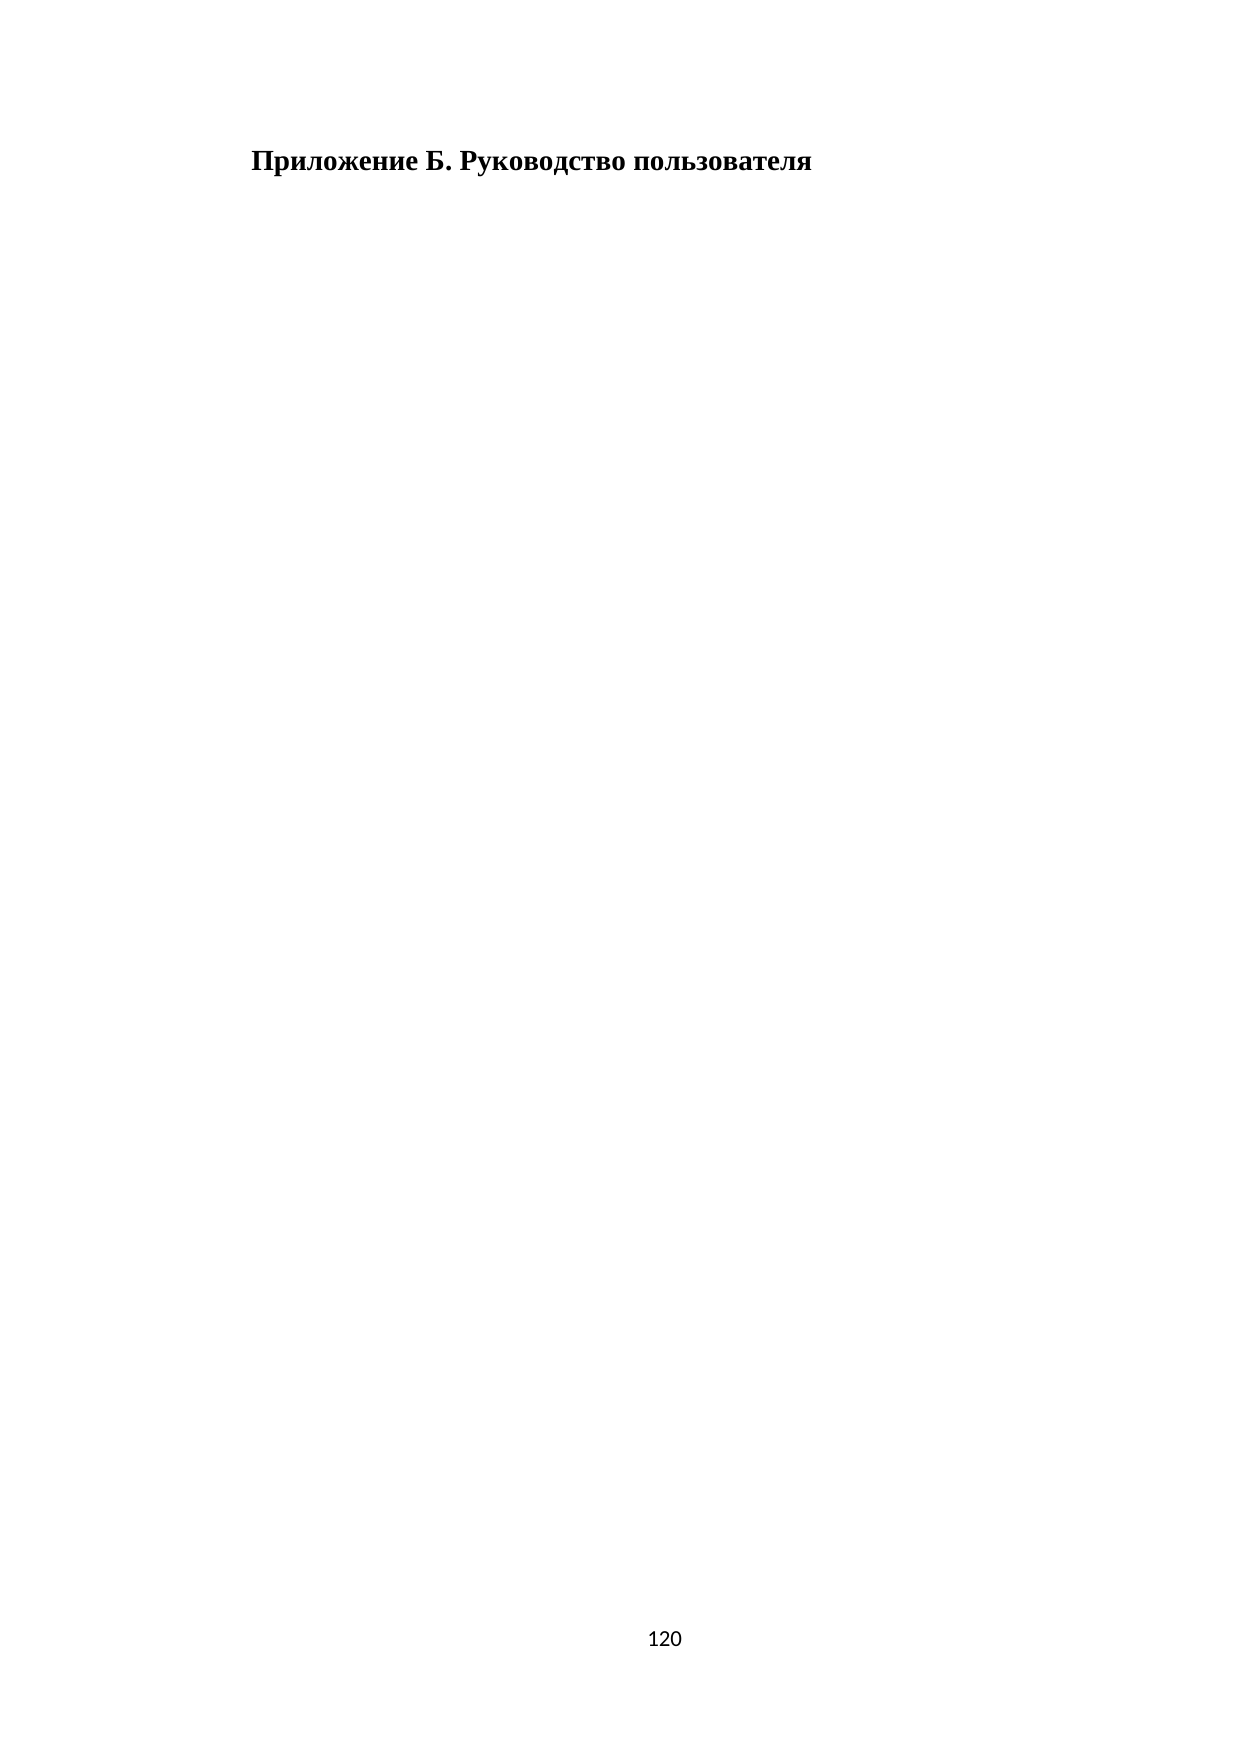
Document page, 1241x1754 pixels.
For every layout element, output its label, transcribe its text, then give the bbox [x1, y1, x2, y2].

text Приложение Б. Руководство пользователя [177, 143, 1152, 177]
